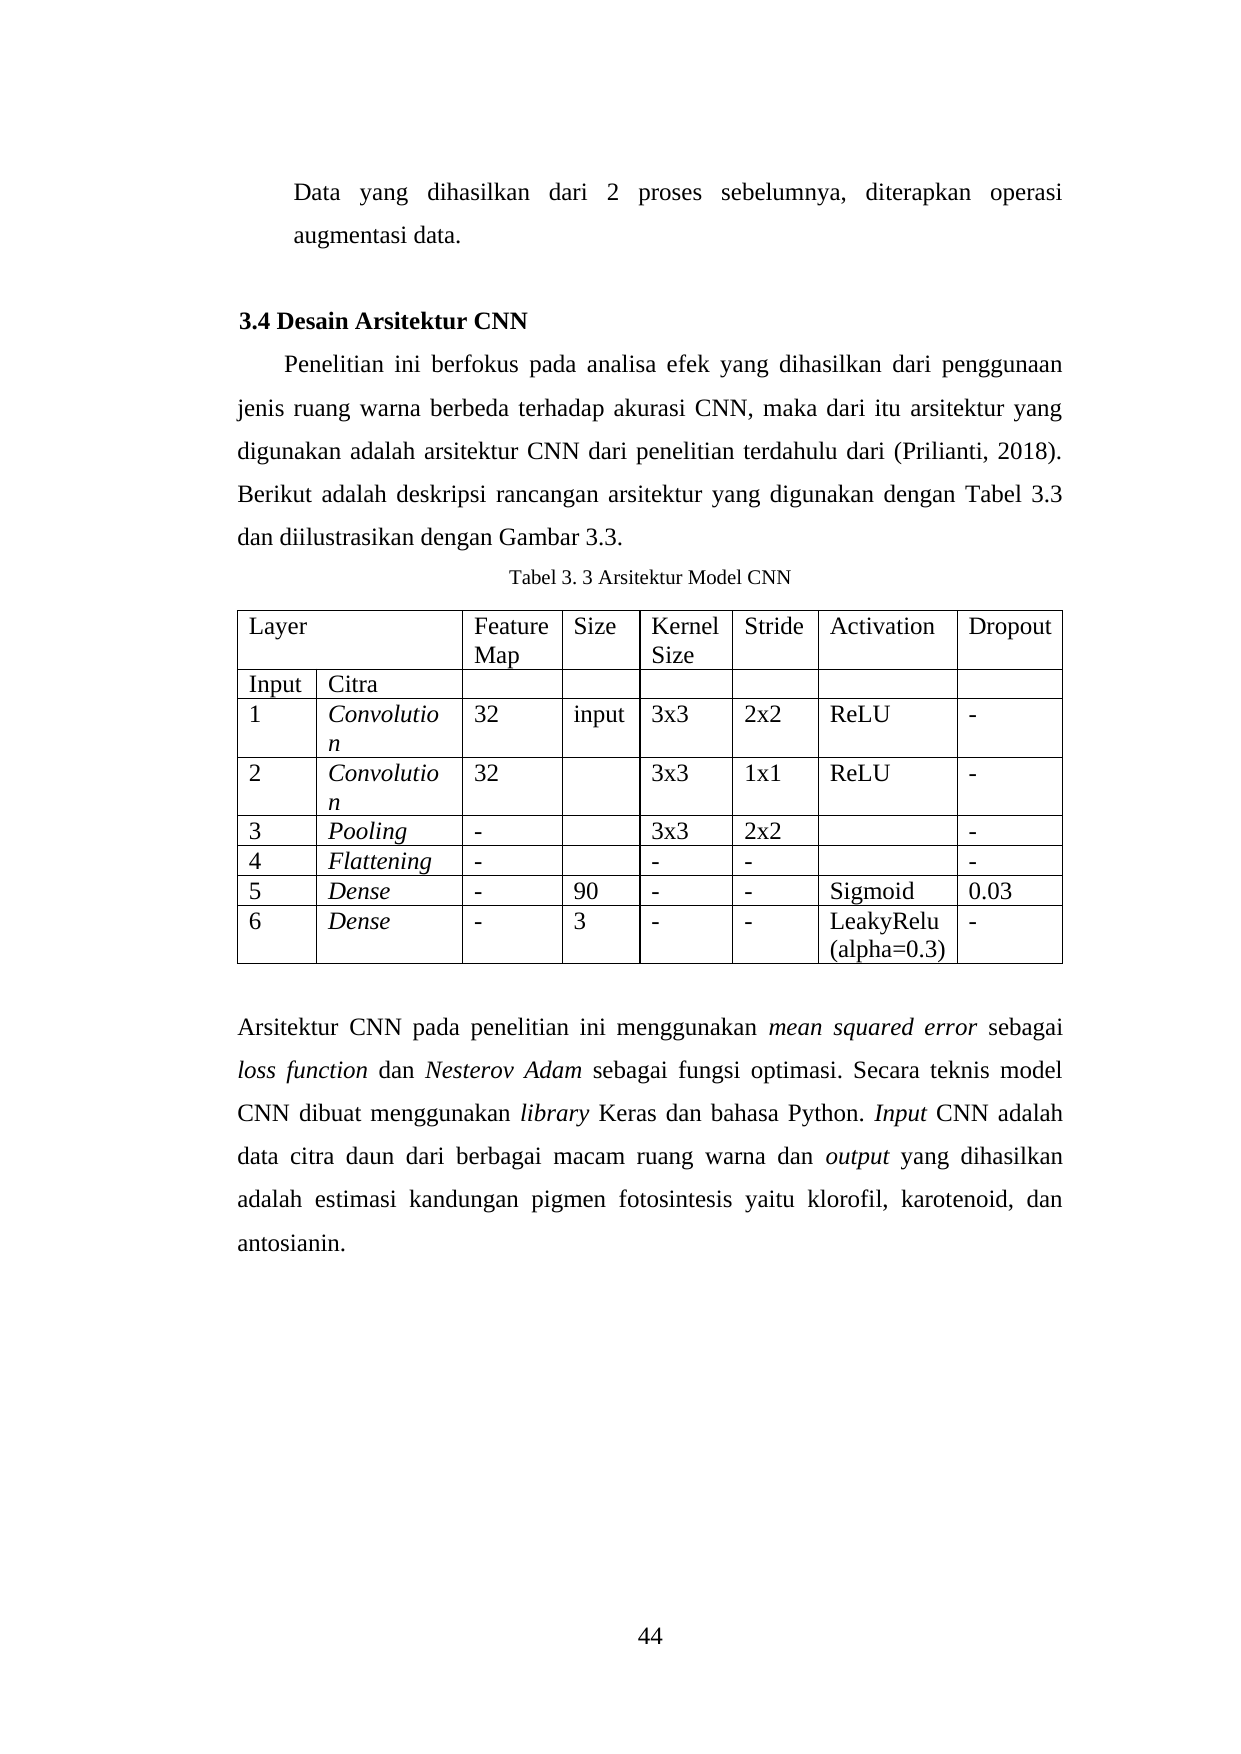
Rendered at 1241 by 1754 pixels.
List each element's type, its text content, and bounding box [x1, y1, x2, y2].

table_cell [641, 670, 732, 698]
table_cell 32 [463, 758, 562, 815]
table_cell [563, 816, 639, 845]
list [293, 177, 1063, 249]
table_cell 0.03 [958, 876, 1062, 905]
table_cell 1x1 [733, 758, 818, 815]
table_cell Citra [317, 670, 462, 698]
table_cell 32 [463, 699, 562, 757]
text Arsitektur CNN pada penelitian ini menggunakan mean squared error sebagai loss function dan Nesterov Adam sebagai fungsi optimasi. Secara teknis model CNN dibuat menggunakan library Keras dan bahasa Python. Input CNN adalah data citra daun dari berbagai macam ruang warna dan output yang dihasilkan adalah estimasi kandungan pigmen fotosintesis yaitu klorofil, karotenoid, dan antosianin. [237, 1012, 1063, 1256]
table_cell Sigmoid [819, 876, 957, 905]
table_header Activation [819, 611, 957, 668]
table_cell Convolution [317, 758, 462, 815]
table_cell 1 [238, 699, 316, 757]
table_cell 2x2 [733, 699, 818, 757]
table_cell - [641, 906, 732, 963]
table_cell Input [238, 670, 316, 698]
table_cell ReLU [819, 699, 957, 757]
table_cell [958, 670, 1062, 698]
table_cell 3x3 [641, 816, 732, 845]
table_cell - [463, 876, 562, 905]
table_cell Dense [317, 876, 462, 905]
table_cell [563, 846, 639, 875]
table_cell LeakyRelu (alpha=0.3) [819, 906, 957, 963]
table_header Dropout [958, 611, 1062, 668]
table_cell Pooling [317, 816, 462, 845]
table_cell Dense [317, 906, 462, 963]
table_header Stride [733, 611, 818, 668]
table_cell [819, 816, 957, 845]
table_cell 3x3 [641, 758, 732, 815]
table_cell [563, 670, 639, 698]
text Tabel 3. 3 Arsitektur Model CNN [237, 565, 1063, 589]
table_cell - [958, 906, 1062, 963]
table_cell 6 [238, 906, 316, 963]
table_cell - [463, 846, 562, 875]
table_cell - [463, 816, 562, 845]
table_cell - [958, 816, 1062, 845]
text Penelitian ini berfokus pada analisa efek yang dihasilkan dari penggunaan jenis ruang warna berbeda terhadap akurasi CNN, maka dari itu arsitektur yang digunakan adalah arsitektur CNN dari penelitian terdahulu dari (Prilianti, 2018). Berikut adalah deskripsi rancangan arsitektur yang digunakan dengan Tabel 3.3 dan diilustrasikan dengan Gambar 3.3. [237, 349, 1063, 551]
table_cell Flattening [317, 846, 462, 875]
table_cell 3 [238, 816, 316, 845]
table_header Layer [238, 611, 462, 668]
table_cell 3 [563, 906, 639, 963]
table_cell - [463, 906, 562, 963]
table_cell input [563, 699, 639, 757]
table_cell - [958, 699, 1062, 757]
table_cell - [641, 876, 732, 905]
table_cell Convolution [317, 699, 462, 757]
table_cell 90 [563, 876, 639, 905]
table_cell - [733, 906, 818, 963]
table_cell - [733, 876, 818, 905]
table_cell [733, 670, 818, 698]
table_header Size [563, 611, 639, 668]
table_cell [463, 670, 562, 698]
table_header Kernel Size [641, 611, 732, 668]
table_cell 2x2 [733, 816, 818, 845]
table_cell - [641, 846, 732, 875]
table_cell 3x3 [641, 699, 732, 757]
table_cell - [733, 846, 818, 875]
subtitle 3.4 Desain Arsitektur CNN [239, 306, 1063, 335]
table_cell [819, 846, 957, 875]
table_header Feature Map [463, 611, 562, 668]
table_cell 4 [238, 846, 316, 875]
table_cell 5 [238, 876, 316, 905]
table_cell - [958, 846, 1062, 875]
table_cell 2 [238, 758, 316, 815]
table_cell [819, 670, 957, 698]
table_cell ReLU [819, 758, 957, 815]
table_cell - [958, 758, 1062, 815]
table_cell [563, 758, 639, 815]
